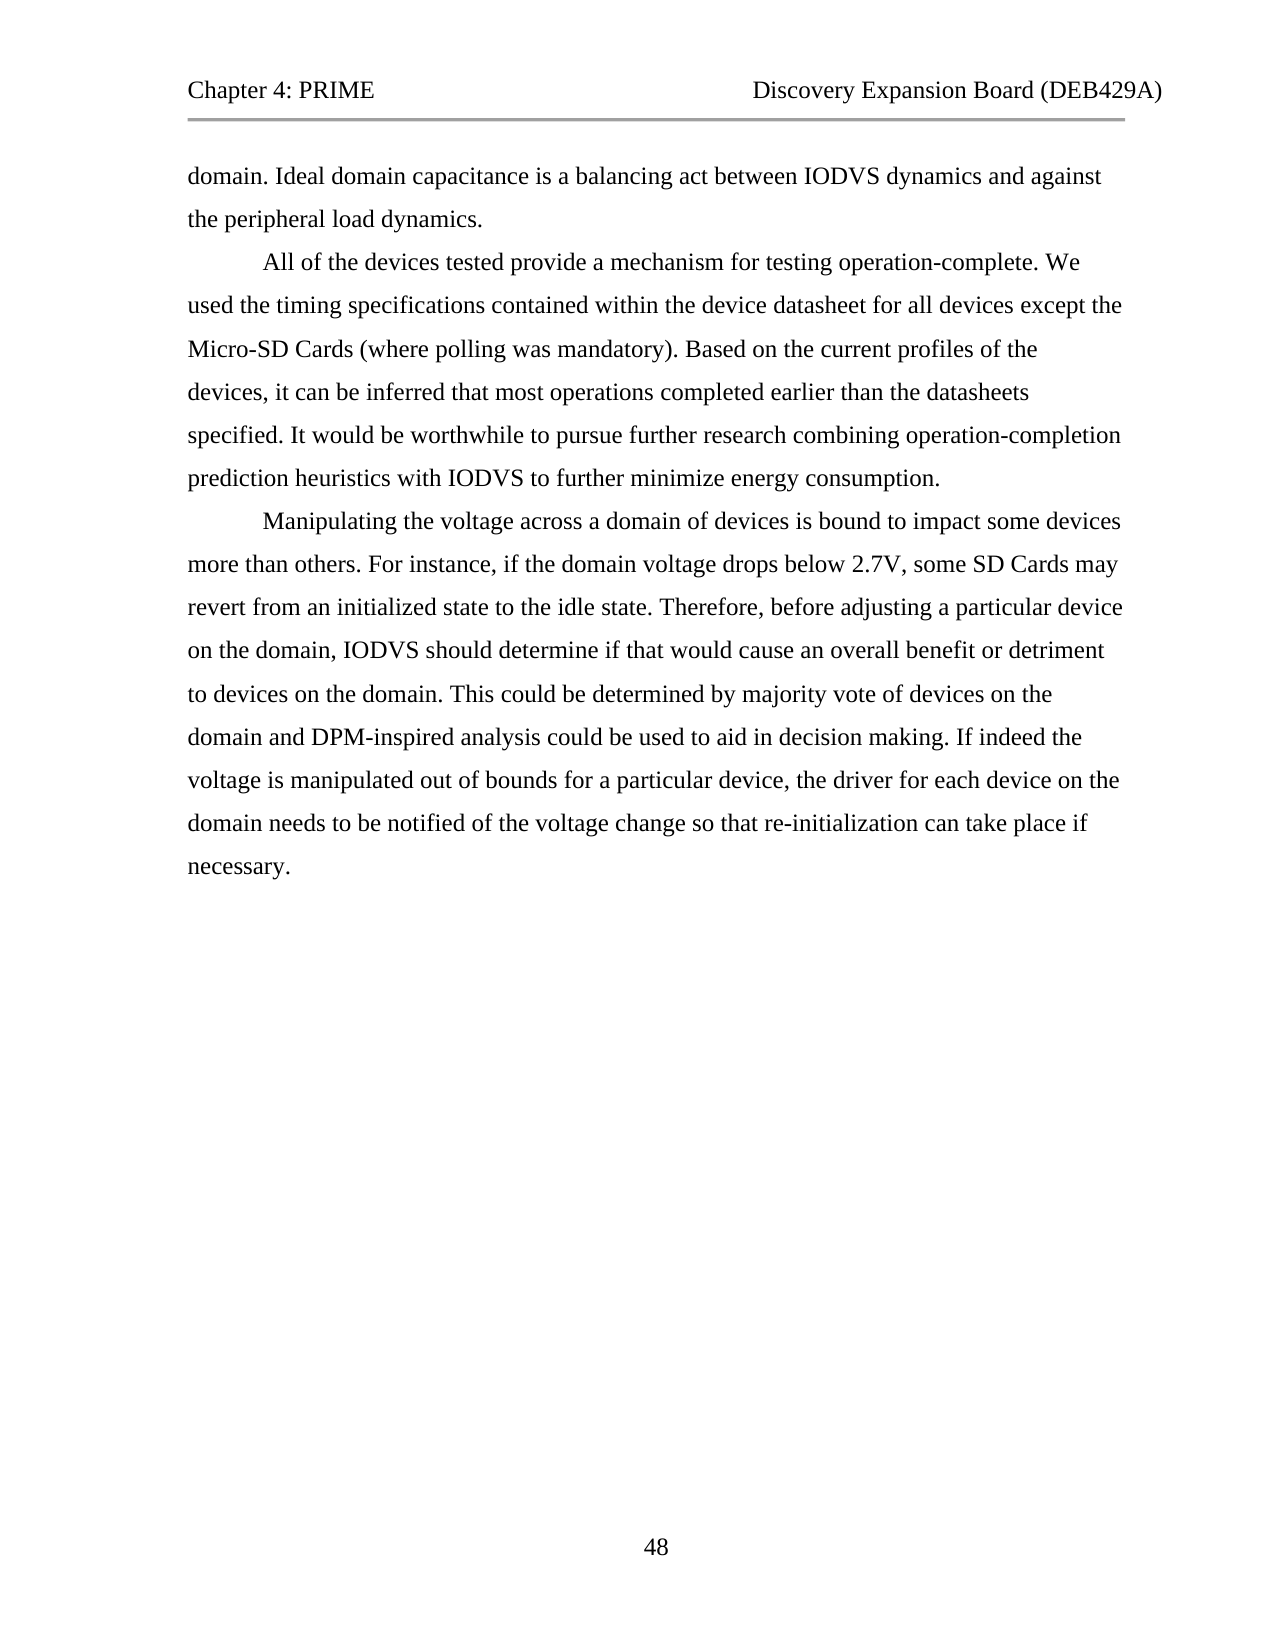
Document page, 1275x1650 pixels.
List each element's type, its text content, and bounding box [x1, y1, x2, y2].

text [187, 161, 1125, 233]
text All of the devices tested provide a mechanism for testing operation-complete. We used the timing specifications contained within the device datasheet for all devices except the Micro-SD Cards (where polling was mandatory). Based on the current profiles of the devices, it can be inferred that most operations completed earlier than the datasheets specified. It would be worthwhile to pursue further research combining operation-completion prediction heuristics with IODVS to further minimize energy consumption. [187, 247, 1125, 492]
text Manipulating the voltage across a domain of devices is bound to impact some devices more than others. For instance, if the domain voltage drops below 2.7V, some SD Cards may revert from an initialized state to the idle state. Therefore, before adjusting a particular device on the domain, IODVS should determine if that would cause an overall benefit or detriment to devices on the domain. This could be determined by majority vote of devices on the domain and DPM-inspired analysis could be used to aid in decision making. If indeed the voltage is manipulated out of bounds for a particular device, the driver for each device on the domain needs to be notified of the voltage change so that re-initialization can take place if necessary. [187, 506, 1125, 880]
